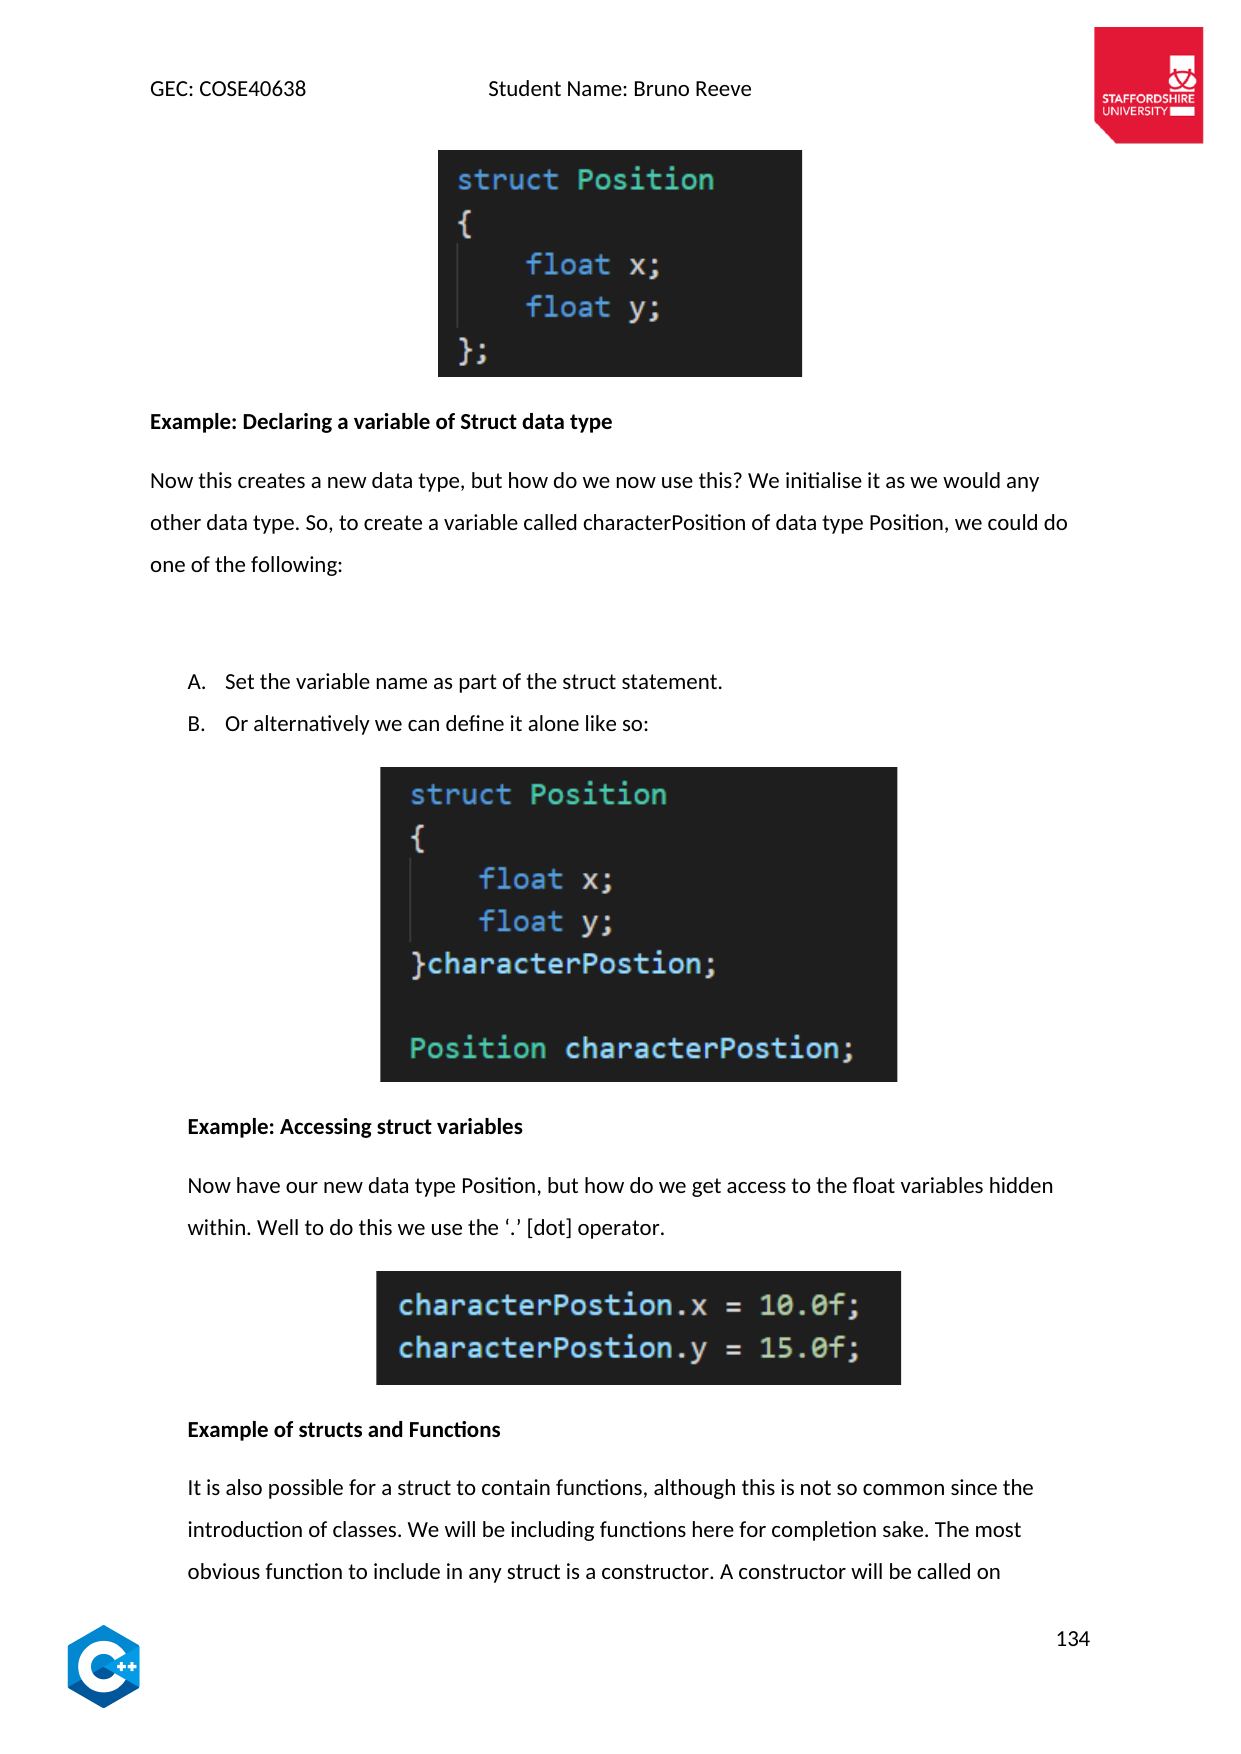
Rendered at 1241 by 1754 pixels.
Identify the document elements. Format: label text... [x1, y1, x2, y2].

text Now have our new data type Position, but how do we get access to the float variables hidden within. Well to do this we use the ‘.’ [dot] operator. [187, 1171, 1090, 1241]
picture [1088, 27, 1209, 148]
list Or alternatively we can define it alone like so: [187, 709, 1090, 737]
picture [53, 1625, 150, 1708]
list Set the variable name as part of the struct statement. [187, 667, 1090, 695]
picture [376, 1271, 902, 1385]
picture [380, 767, 898, 1082]
text Example: Accessing struct variables [187, 1112, 1090, 1140]
text Example: Declaring a variable of Struct data type [150, 407, 1090, 435]
text Now this creates a new data type, but how do we now use this? We initialise it as we would any other data type. So, to create a variable called characterPosition of data type Position, we could do one of the following: [150, 466, 1090, 578]
picture [438, 150, 803, 377]
text Example of structs and Functions [187, 1415, 1090, 1443]
